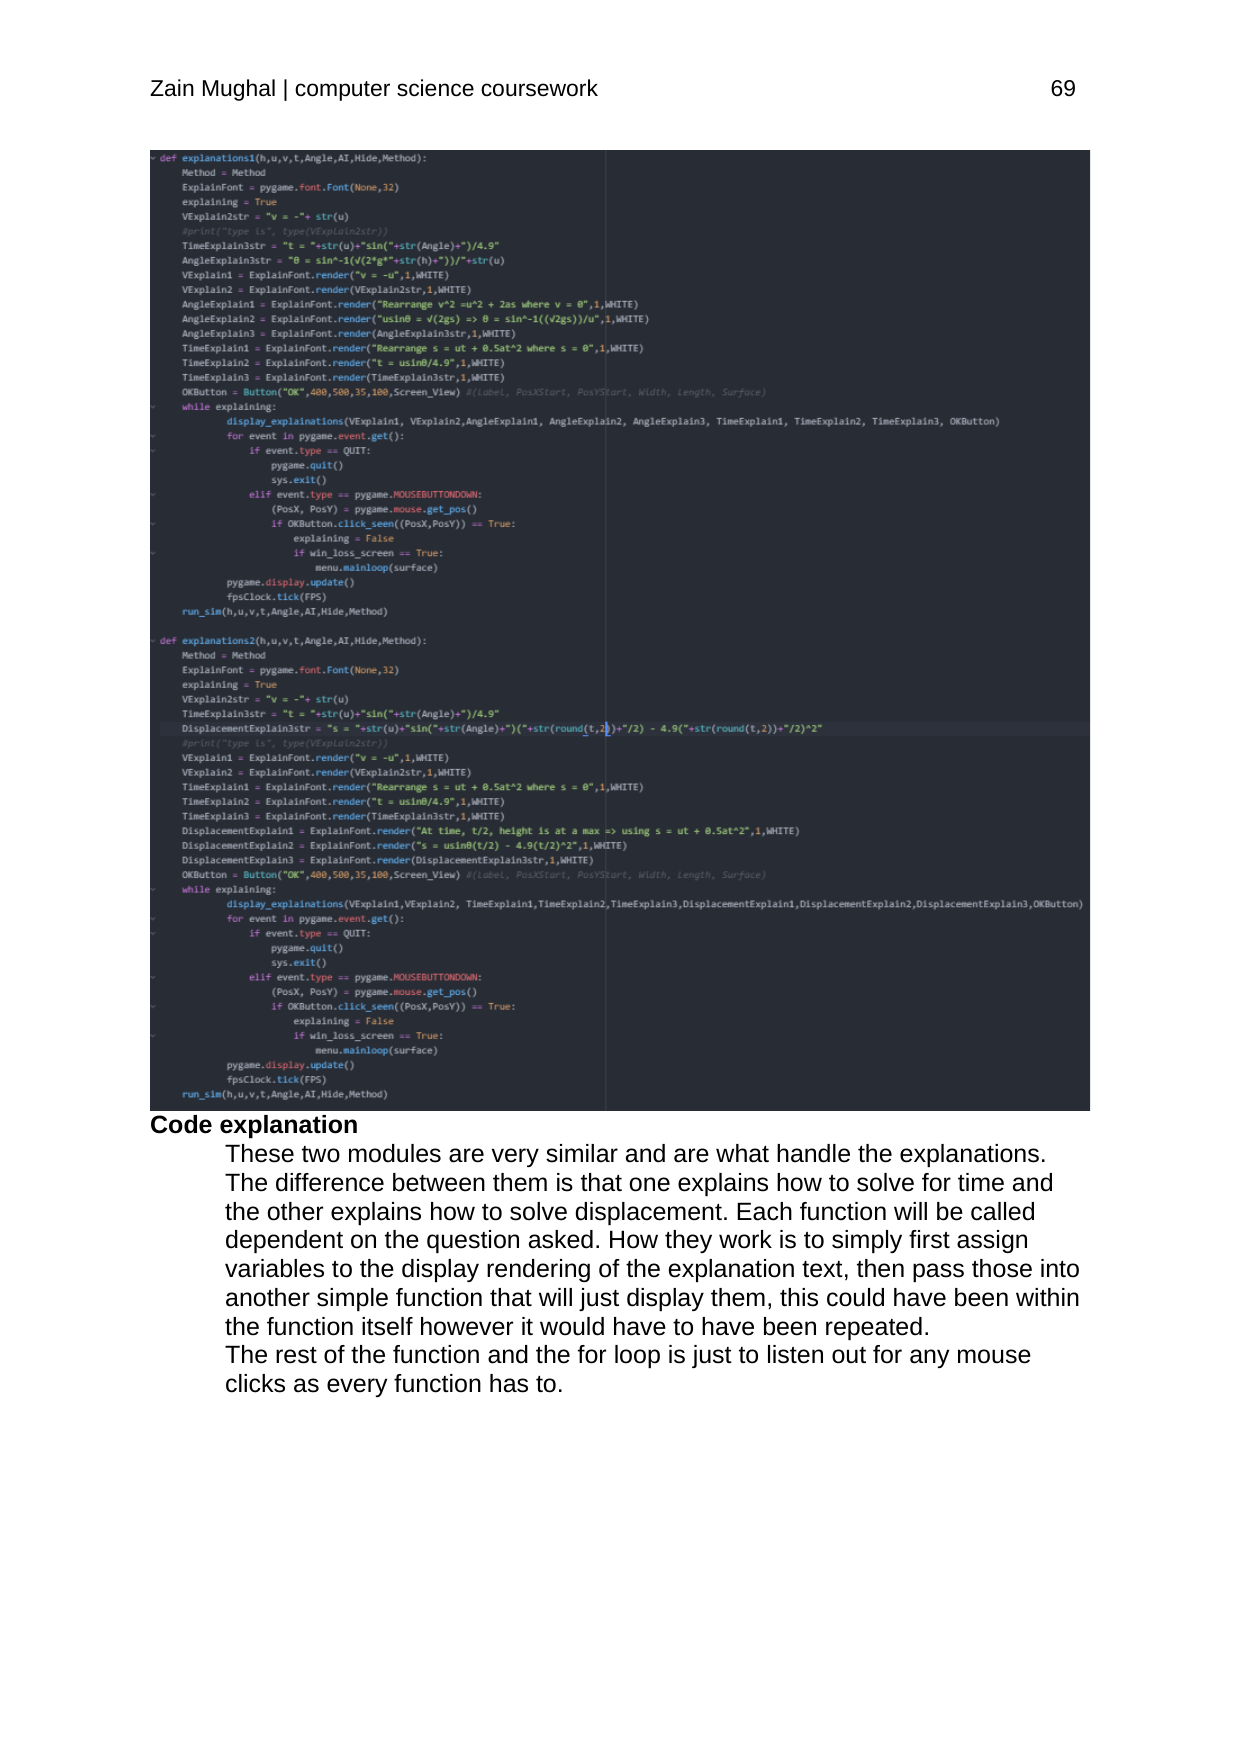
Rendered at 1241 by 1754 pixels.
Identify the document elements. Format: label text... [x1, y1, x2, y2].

text The rest of the function and the for loop is just to listen out for any mouse clicks as every function has to. [225, 1340, 1090, 1398]
text Code explanation [150, 1111, 1090, 1139]
picture [150, 150, 1091, 1111]
text These two modules are very similar and are what handle the explanations. The difference between them is that one explains how to solve for time and the other explains how to solve displacement. Each function will be called dependent on the question asked. How they work is to simply first assign variables to the display rendering of the explanation text, then pass those into another simple function that will just display them, this could have been within the function itself however it would have to have been repeated. [225, 1139, 1090, 1340]
